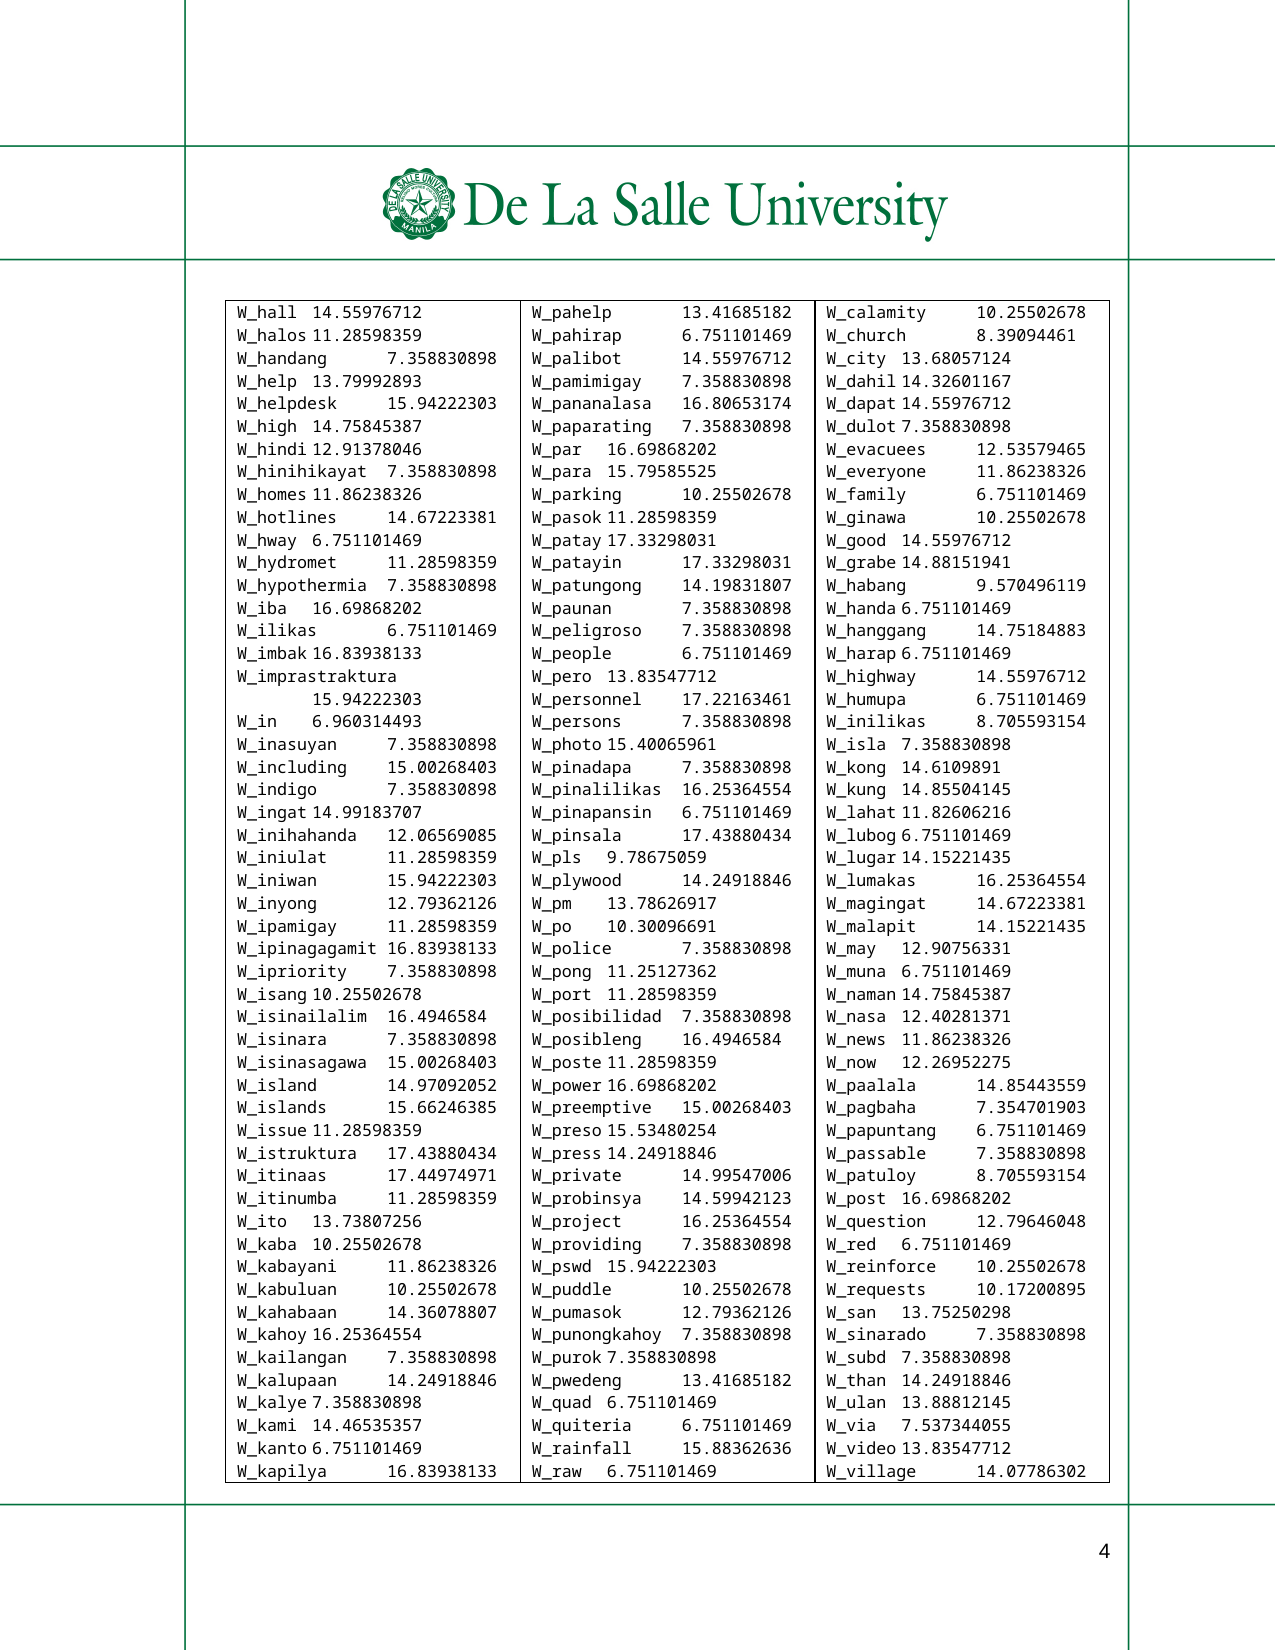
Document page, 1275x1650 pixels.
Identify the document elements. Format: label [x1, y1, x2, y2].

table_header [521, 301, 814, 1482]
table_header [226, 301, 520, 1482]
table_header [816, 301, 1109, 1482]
picture [0, 0, 1275, 1650]
